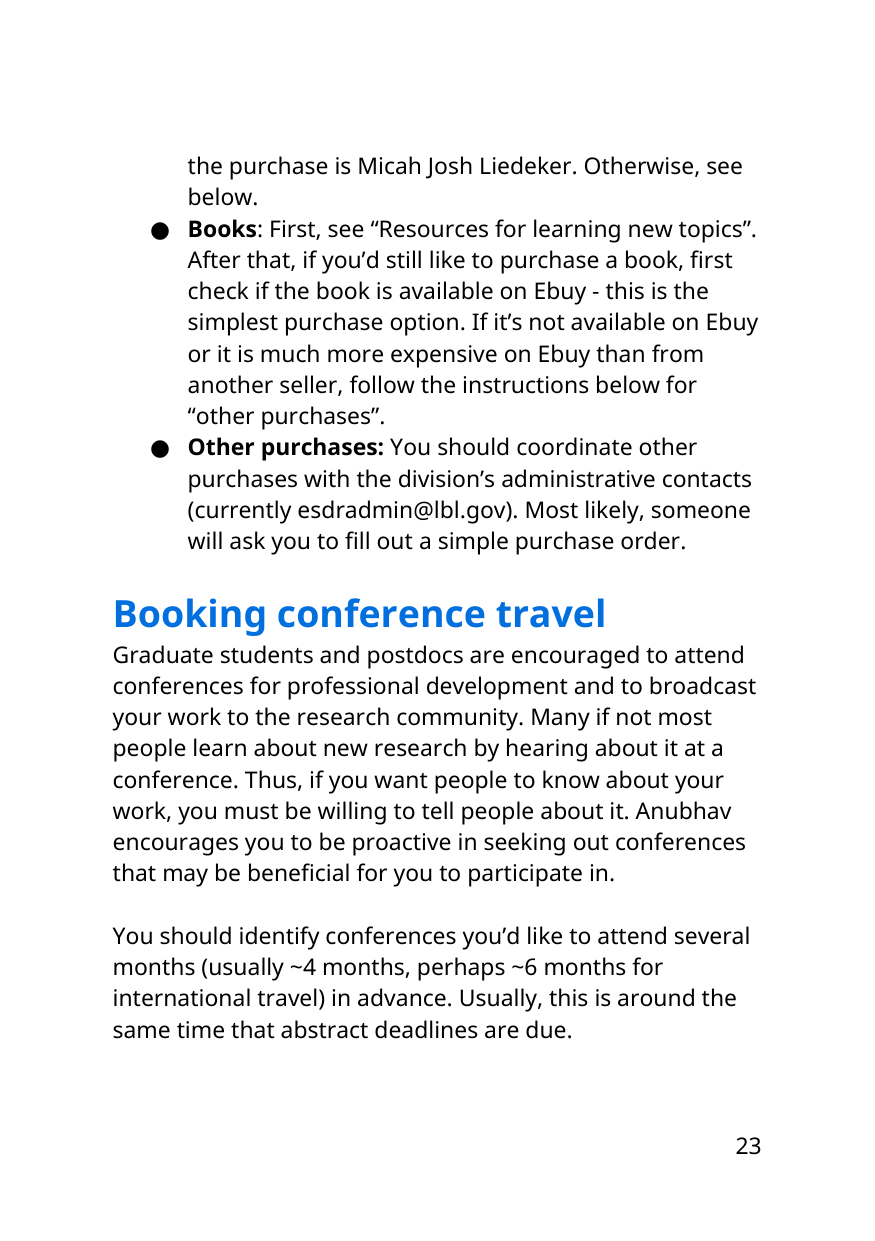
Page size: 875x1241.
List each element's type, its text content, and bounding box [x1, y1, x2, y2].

list Other purchases: You should coordinate other purchases with the division’s administrative contacts (currently esdradmin@lbl.gov). Most likely, someone will ask you to fill out a simple purchase order. [150, 431, 762, 556]
list Books: First, see “Resources for learning new topics”. After that, if you’d still like to purchase a book, first check if the book is available on Ebuy - this is the simplest purchase option. If it’s not available on Ebuy or it is much more expensive on Ebuy than from another seller, follow the instructions below for “other purchases”. [150, 212, 762, 431]
subtitle Booking conference travel [112, 587, 762, 638]
text You should identify conferences you’d like to attend several months (usually ~4 months, perhaps ~6 months for international travel) in advance. Usually, this is around the same time that abstract deadlines are due. [112, 920, 762, 1045]
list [150, 150, 762, 212]
text Graduate students and postdocs are encouraged to attend conferences for professional development and to broadcast your work to the research community. Many if not most people learn about new research by hearing about it at a conference. Thus, if you want people to know about your work, you must be willing to tell people about it. Anubhav encourages you to be proactive in seeking out conferences that may be beneficial for you to participate in. [112, 638, 762, 888]
